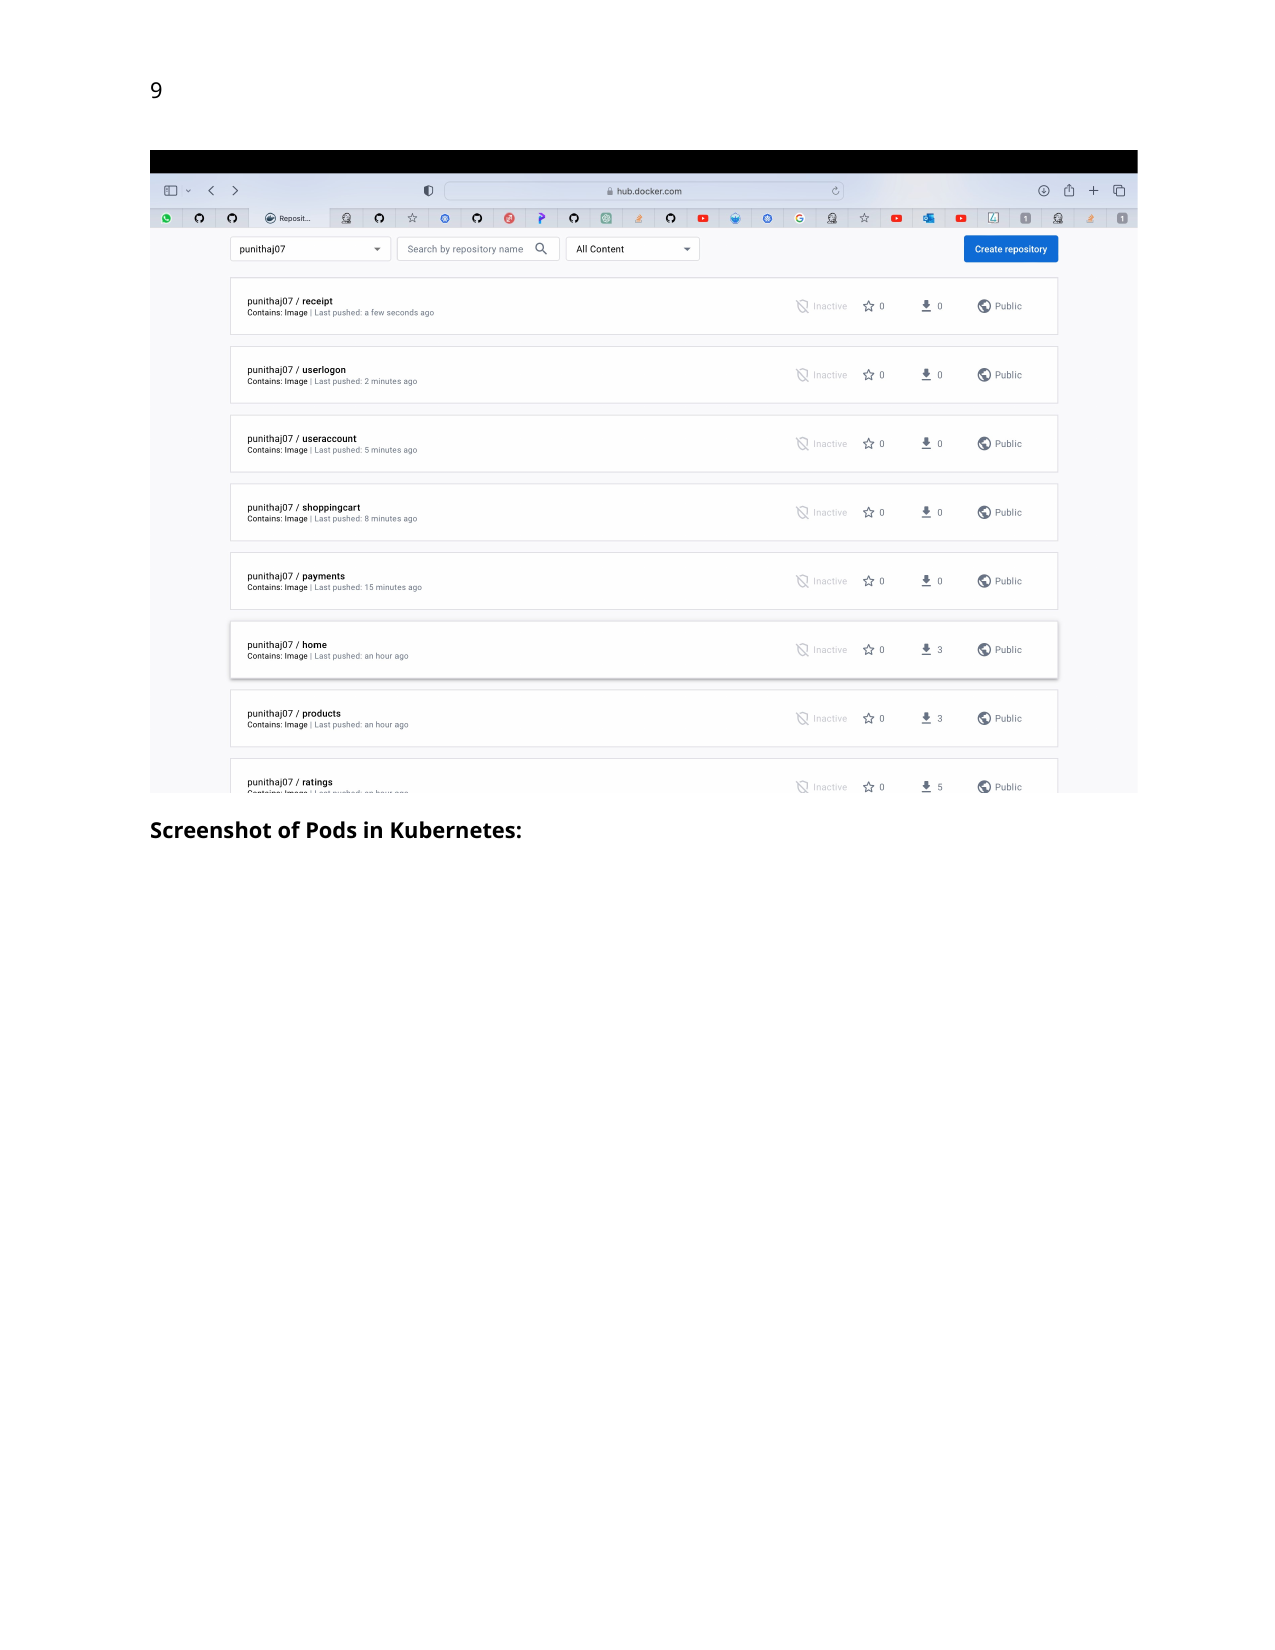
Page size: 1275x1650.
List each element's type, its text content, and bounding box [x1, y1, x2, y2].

picture [150, 150, 1138, 793]
text Screenshot of Pods in Kubernetes: [150, 815, 1125, 845]
